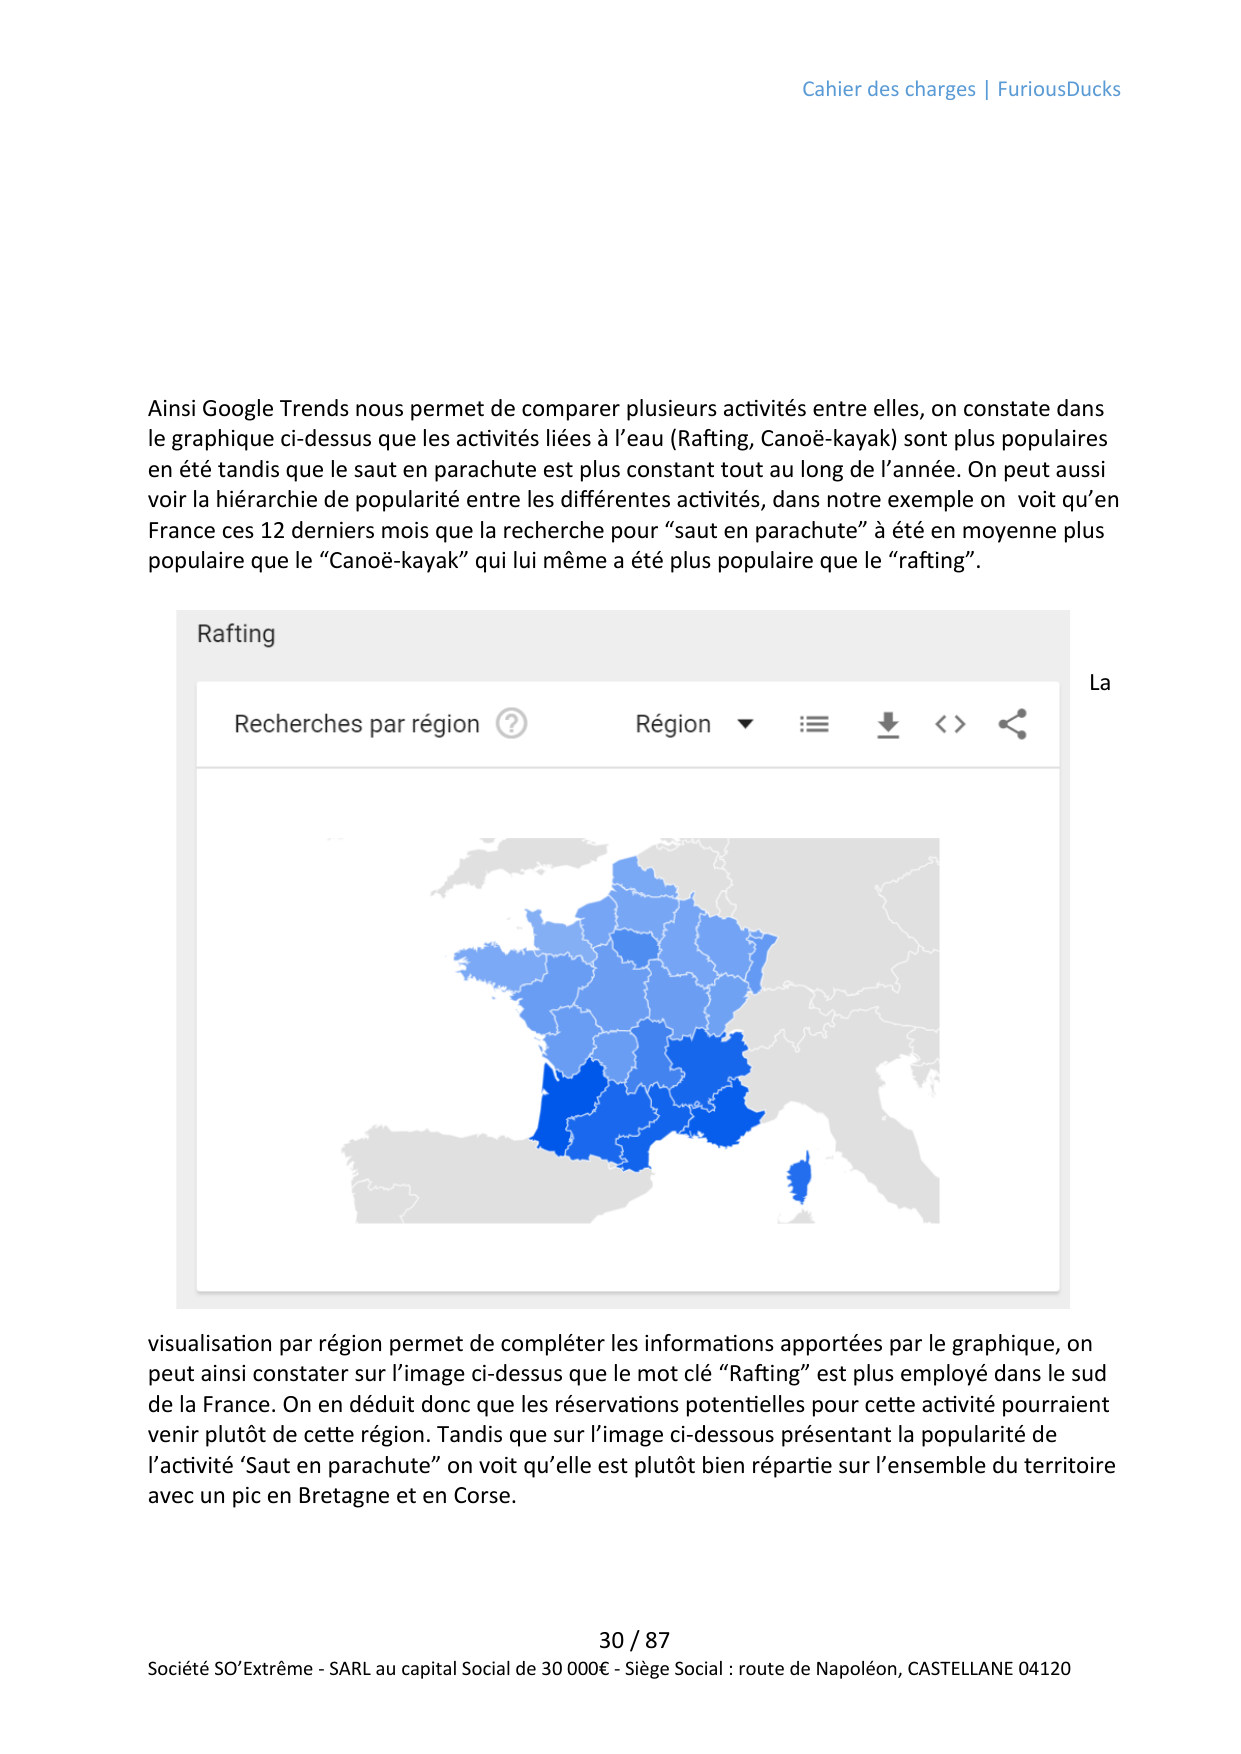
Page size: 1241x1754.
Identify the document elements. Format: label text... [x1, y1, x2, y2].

picture [176, 610, 1071, 1309]
text Ainsi Google Trends nous permet de comparer plusieurs activités entre elles, on constate dans le graphique ci-dessus que les activités liées à l’eau (Rafting, Canoë-kayak) sont plus populaires en été tandis que le saut en parachute est plus constant tout au long de l’année. On peut aussi voir la hiérarchie de popularité entre les différentes activités, dans notre exemple on voit qu’en France ces 12 derniers mois que la recherche pour “saut en parachute” à été en moyenne plus populaire que le “Canoë-kayak” qui lui même a été plus populaire que le “rafting”. [148, 392, 1121, 575]
